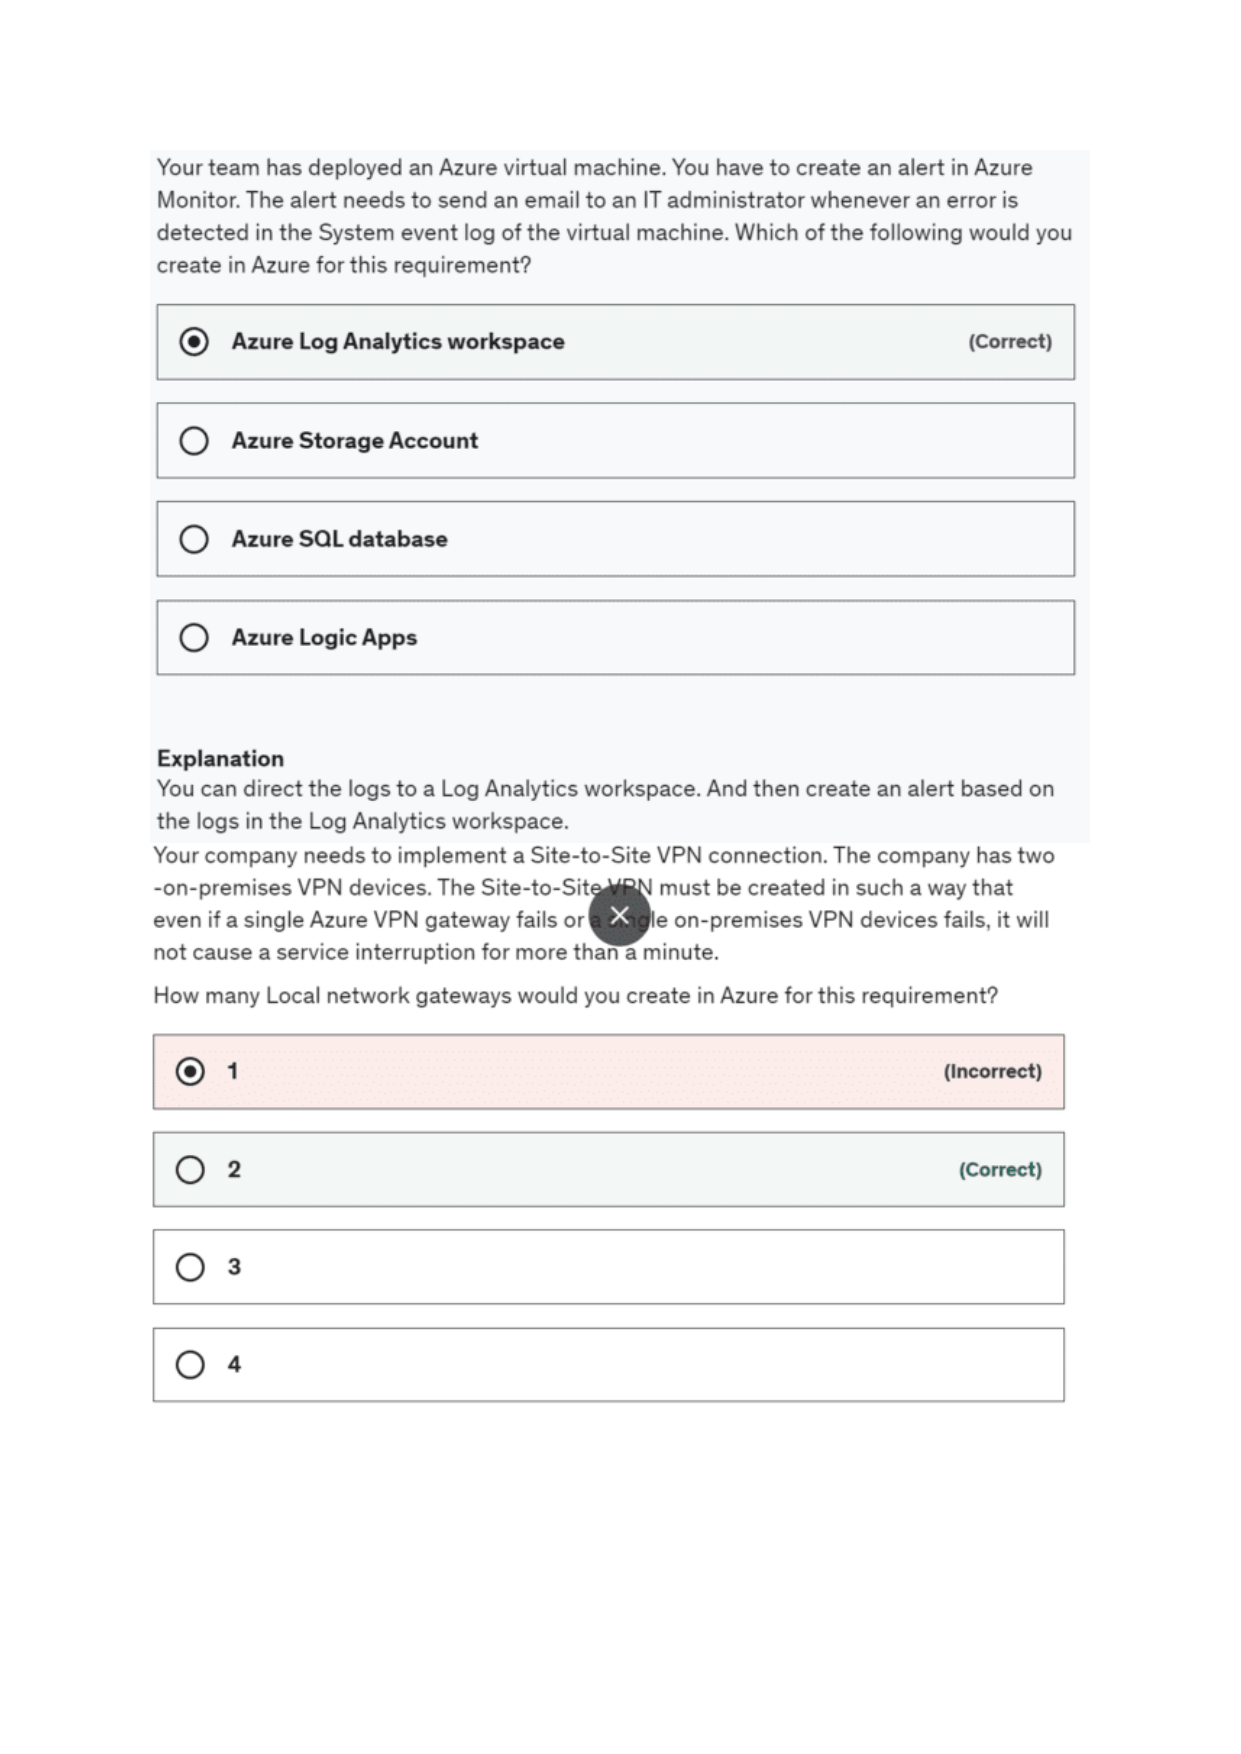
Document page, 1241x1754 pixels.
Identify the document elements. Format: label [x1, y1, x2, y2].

picture [150, 150, 1091, 843]
picture [150, 844, 1091, 1409]
